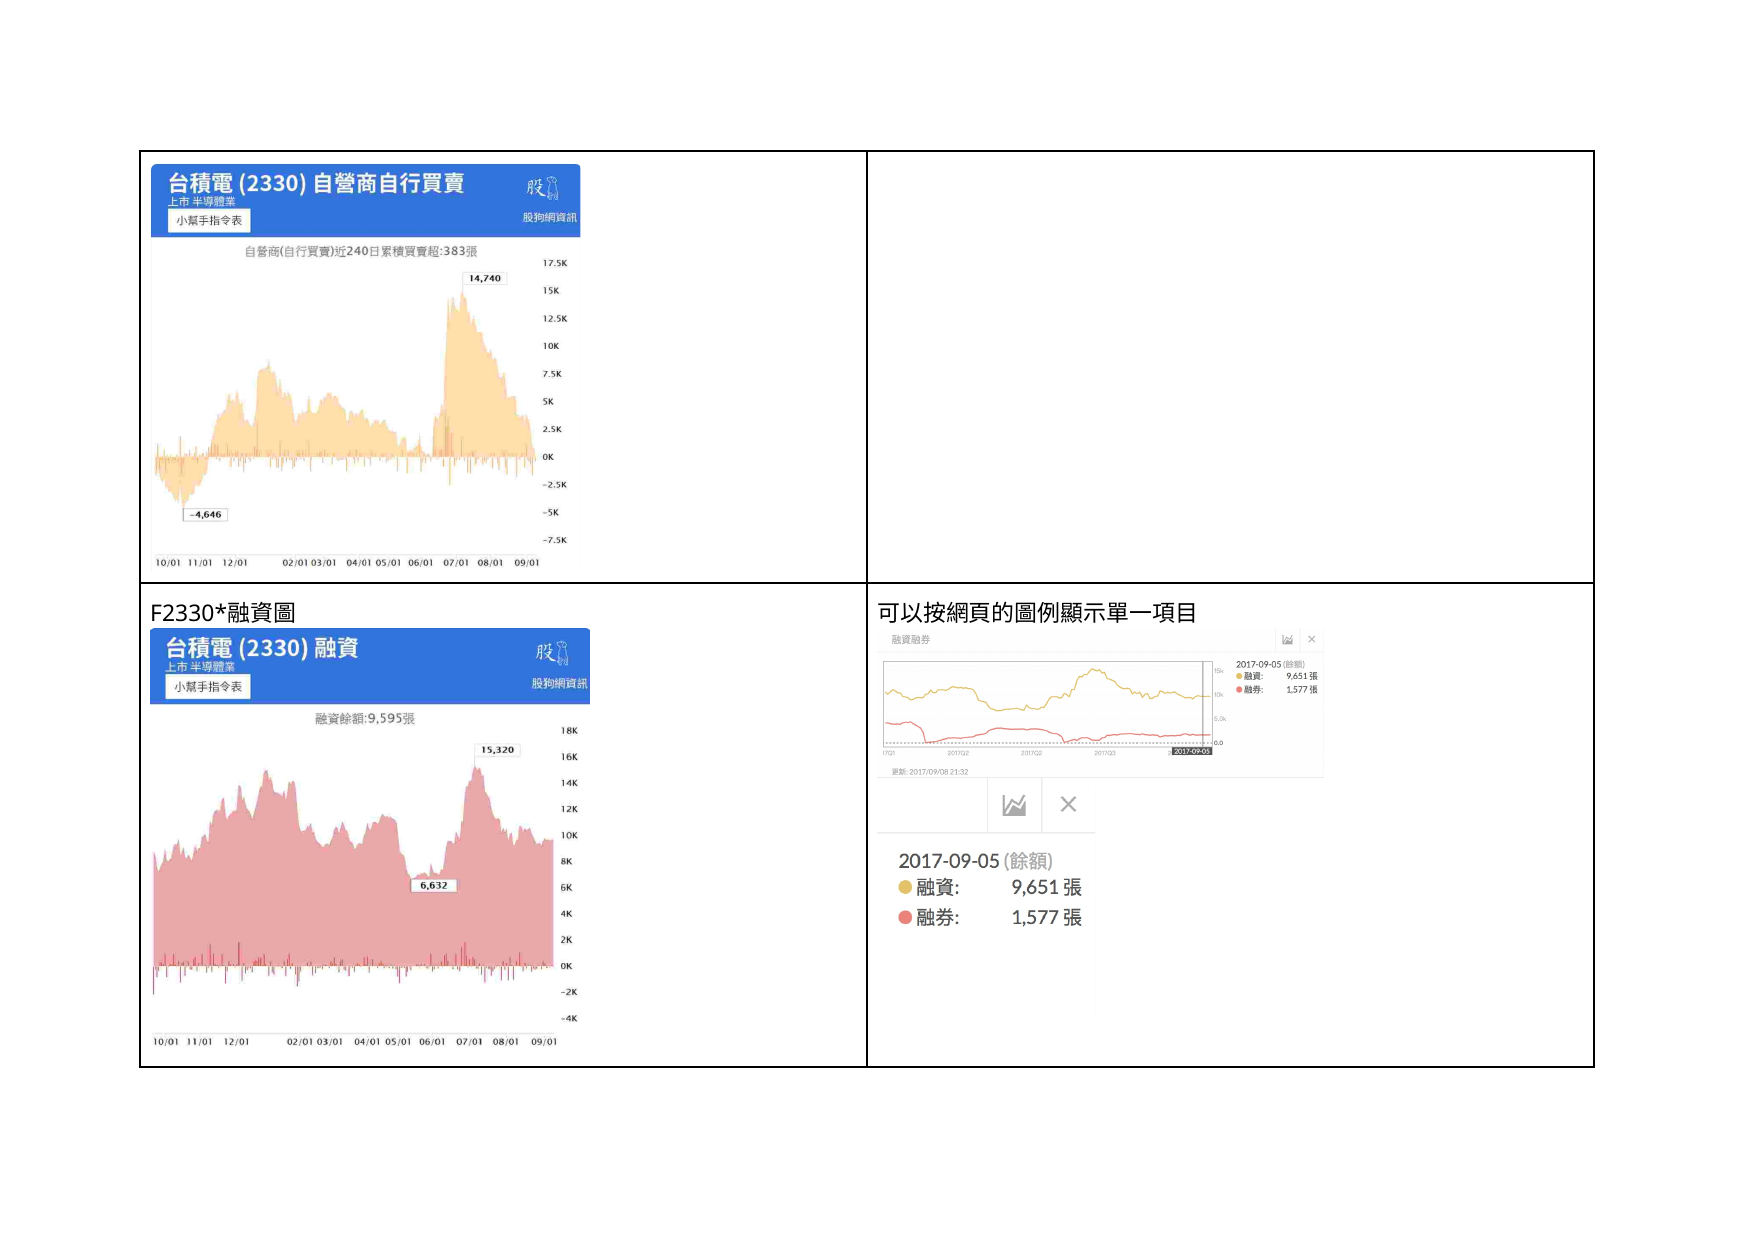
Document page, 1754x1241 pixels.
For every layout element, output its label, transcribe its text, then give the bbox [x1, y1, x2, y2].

table_cell F2330*融資圖 [141, 584, 866, 1066]
picture [877, 628, 1324, 1018]
table_cell F2330*自營自行圖 [141, 152, 866, 582]
picture [150, 162, 581, 572]
table_cell 可以按網頁的圖例顯示單一項目 [868, 584, 1593, 1066]
table_cell [868, 152, 1593, 582]
picture [150, 628, 590, 1056]
